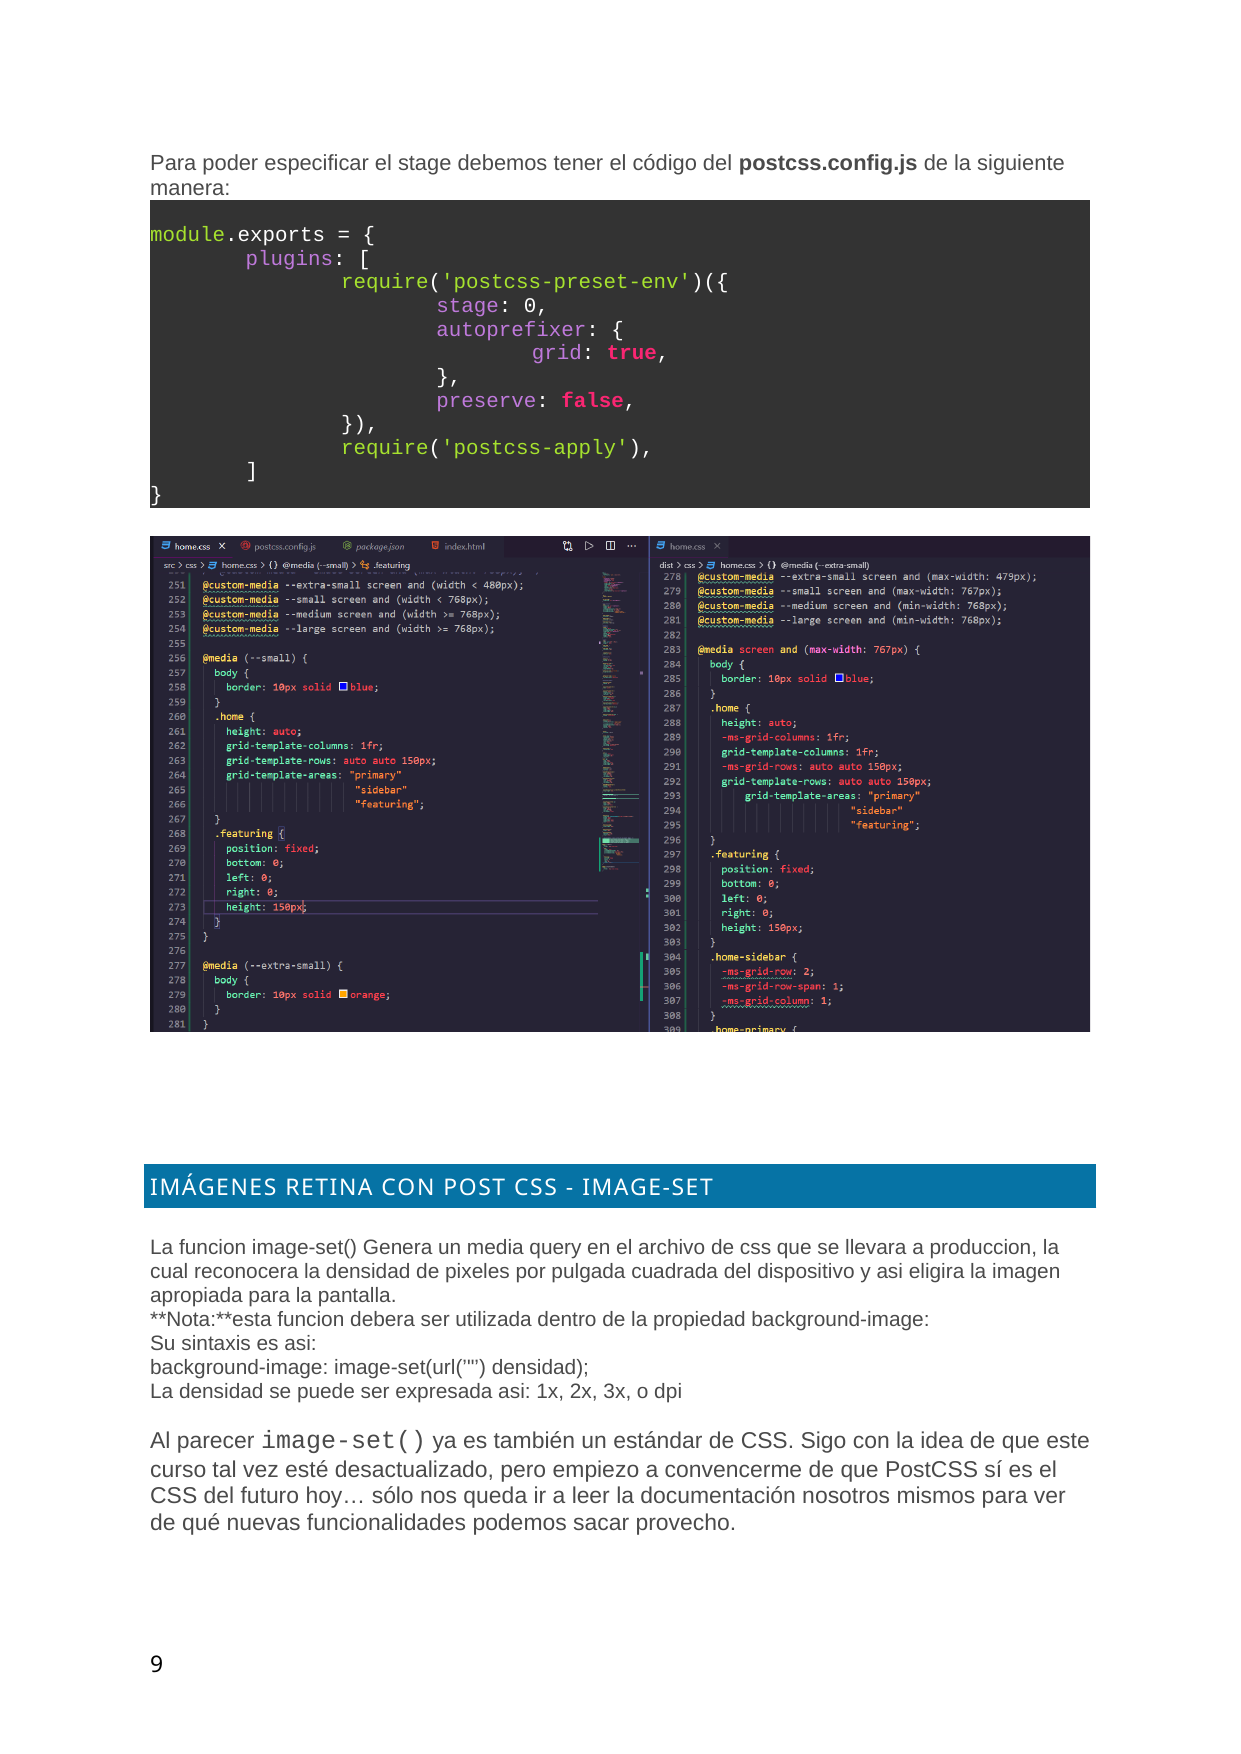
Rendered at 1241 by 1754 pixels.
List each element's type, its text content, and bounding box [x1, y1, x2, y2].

text La densidad se puede ser expresada asi: 1x, 2x, 3x, o dpi [150, 1379, 1090, 1403]
text }), [150, 413, 1090, 437]
text La funcion image-set() Genera un media query en el archivo de css que se llevara a produccion, la cual reconocera la densidad de pixeles por pulgada cuadrada del dispositivo y asi eligira la imagen apropiada para la pantalla. [150, 1235, 1090, 1307]
text preserve: false, [150, 389, 1090, 413]
picture [150, 536, 1091, 1032]
text Al parecer image-set() ya es también un estándar de CSS. Sigo con la idea de que este curso tal vez esté desactualizado, pero empiezo a convencerme de que PostCSS sí es el CSS del futuro hoy… sólo nos queda ir a leer la documentación nosotros mismos para ver de qué nuevas funcionalidades podemos sacar provecho. [150, 1427, 1090, 1535]
text **Nota:**esta funcion debera ser utilizada dentro de la propiedad background-image: [150, 1307, 1090, 1331]
text grid: true, [150, 342, 1090, 366]
text } [150, 484, 1090, 508]
text require('postcss-preset-env')({ [150, 271, 1090, 295]
text plugins: [ [150, 248, 1090, 271]
text ] [150, 461, 1090, 484]
text stage: 0, [150, 295, 1090, 319]
text background-image: image-set(url(’"’) densidad); [150, 1355, 1090, 1379]
text require('postcss-apply'), [150, 437, 1090, 461]
text module.exports = { [150, 224, 1090, 248]
text Para poder especificar el stage debemos tener el código del postcss.config.js de la siguiente manera: [150, 150, 1090, 200]
text autoprefixer: { [150, 319, 1090, 342]
subtitle Imágenes retina con Post CSS - Image-set [150, 1171, 1090, 1202]
text }, [150, 366, 1090, 389]
text Su sintaxis es asi: [150, 1331, 1090, 1355]
